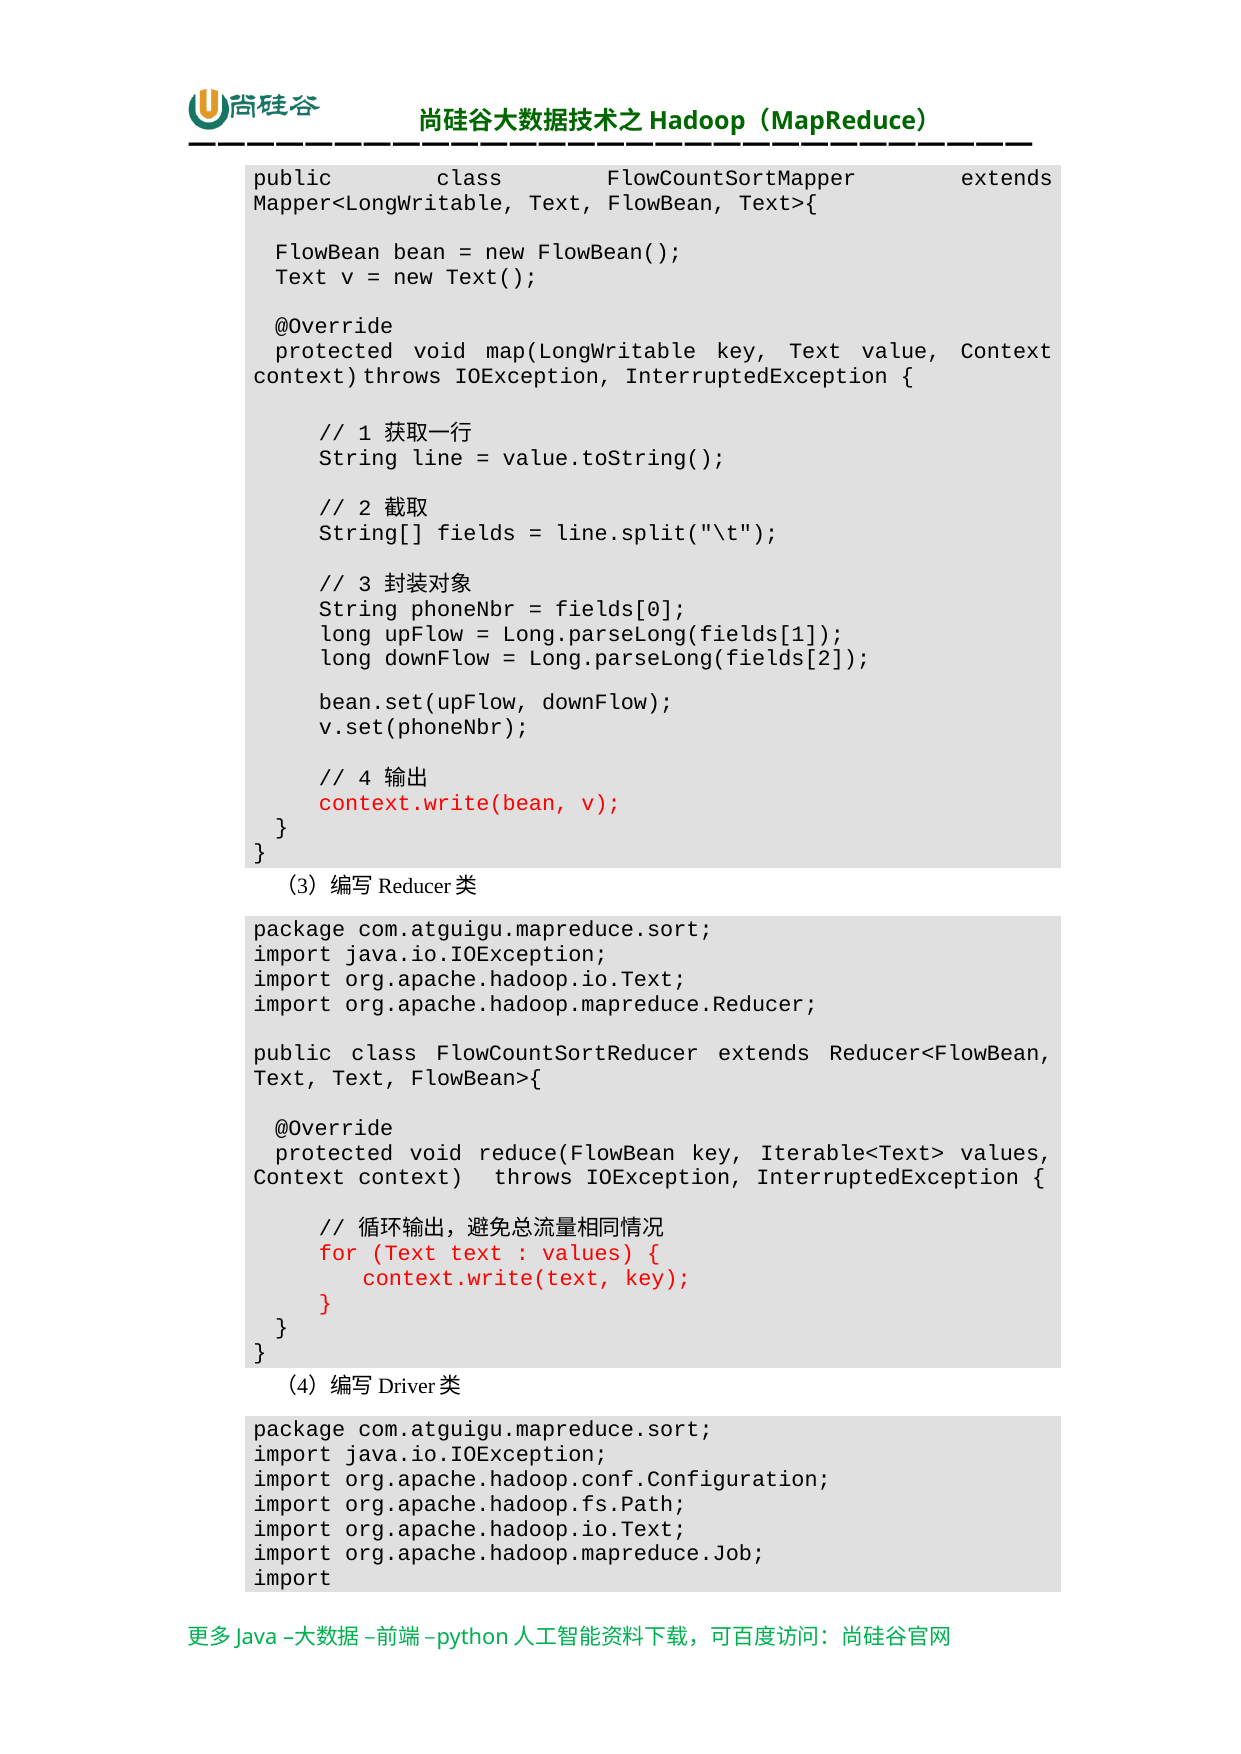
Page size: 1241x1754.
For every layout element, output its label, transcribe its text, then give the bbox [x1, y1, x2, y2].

text // 3 封装对象 [245, 566, 1061, 598]
text String phoneNbr = fields[0]; [245, 598, 1061, 623]
text import org.apache.hadoop.io.Text; [245, 1518, 1061, 1542]
text String[] fields = line.split("\t"); [245, 522, 1061, 547]
text @Override [245, 316, 1061, 340]
text } [245, 841, 1061, 868]
text bean.set(upFlow, downFlow); [245, 691, 1061, 716]
text import org.apache.hadoop.mapreduce.Job; [245, 1542, 1061, 1567]
text import org.apache.hadoop.conf.Configuration; [245, 1468, 1061, 1493]
text } [245, 816, 1061, 841]
text （4）编写Driver类 [187, 1368, 1053, 1401]
text long upFlow = Long.parseLong(fields[1]); [245, 623, 1061, 648]
text for (Text text : values) { [245, 1242, 1061, 1267]
text long downFlow = Long.parseLong(fields[2]); [245, 648, 1061, 672]
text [245, 1567, 1061, 1592]
text // 2 截取 [245, 490, 1061, 522]
text import java.io.IOException; [245, 1443, 1061, 1468]
text import org.apache.hadoop.io.Text; [245, 968, 1061, 993]
text // 循环输出，避免总流量相同情况 [245, 1210, 1061, 1242]
text // 1 获取一行 [245, 415, 1061, 447]
text import org.apache.hadoop.fs.Path; [245, 1493, 1061, 1518]
text package com.atguigu.mapreduce.sort; [245, 1416, 1061, 1443]
text context.write(text, key); [245, 1267, 1061, 1292]
text protected void reduce(FlowBean key, Iterable<Text> values, Context context) throws IOException, InterruptedException { [245, 1142, 1061, 1191]
text FlowBean bean = new FlowBean(); [245, 241, 1061, 266]
text } [245, 1292, 1061, 1316]
text String line = value.toString(); [245, 447, 1061, 472]
text public class FlowCountSortReducer extends Reducer<FlowBean, Text, Text, FlowBean>{ [245, 1042, 1061, 1092]
text package com.atguigu.mapreduce.sort; [245, 916, 1061, 943]
text // 4 输出 [245, 760, 1061, 792]
text @Override [245, 1117, 1061, 1142]
text import org.apache.hadoop.mapreduce.Reducer; [245, 993, 1061, 1018]
text public class FlowCountSortMapper extends Mapper<LongWritable, Text, FlowBean, Text>{ [245, 165, 1061, 216]
text import java.io.IOException; [245, 943, 1061, 968]
text Text v = new Text(); [245, 266, 1061, 291]
text } [245, 1341, 1061, 1368]
text protected void map(LongWritable key, Text value, Context context) throws IOException, InterruptedException { [245, 340, 1061, 390]
text } [245, 1316, 1061, 1341]
text v.set(phoneNbr); [245, 716, 1061, 741]
text context.write(bean, v); [245, 792, 1061, 816]
text （3）编写Reducer类 [187, 868, 1053, 901]
